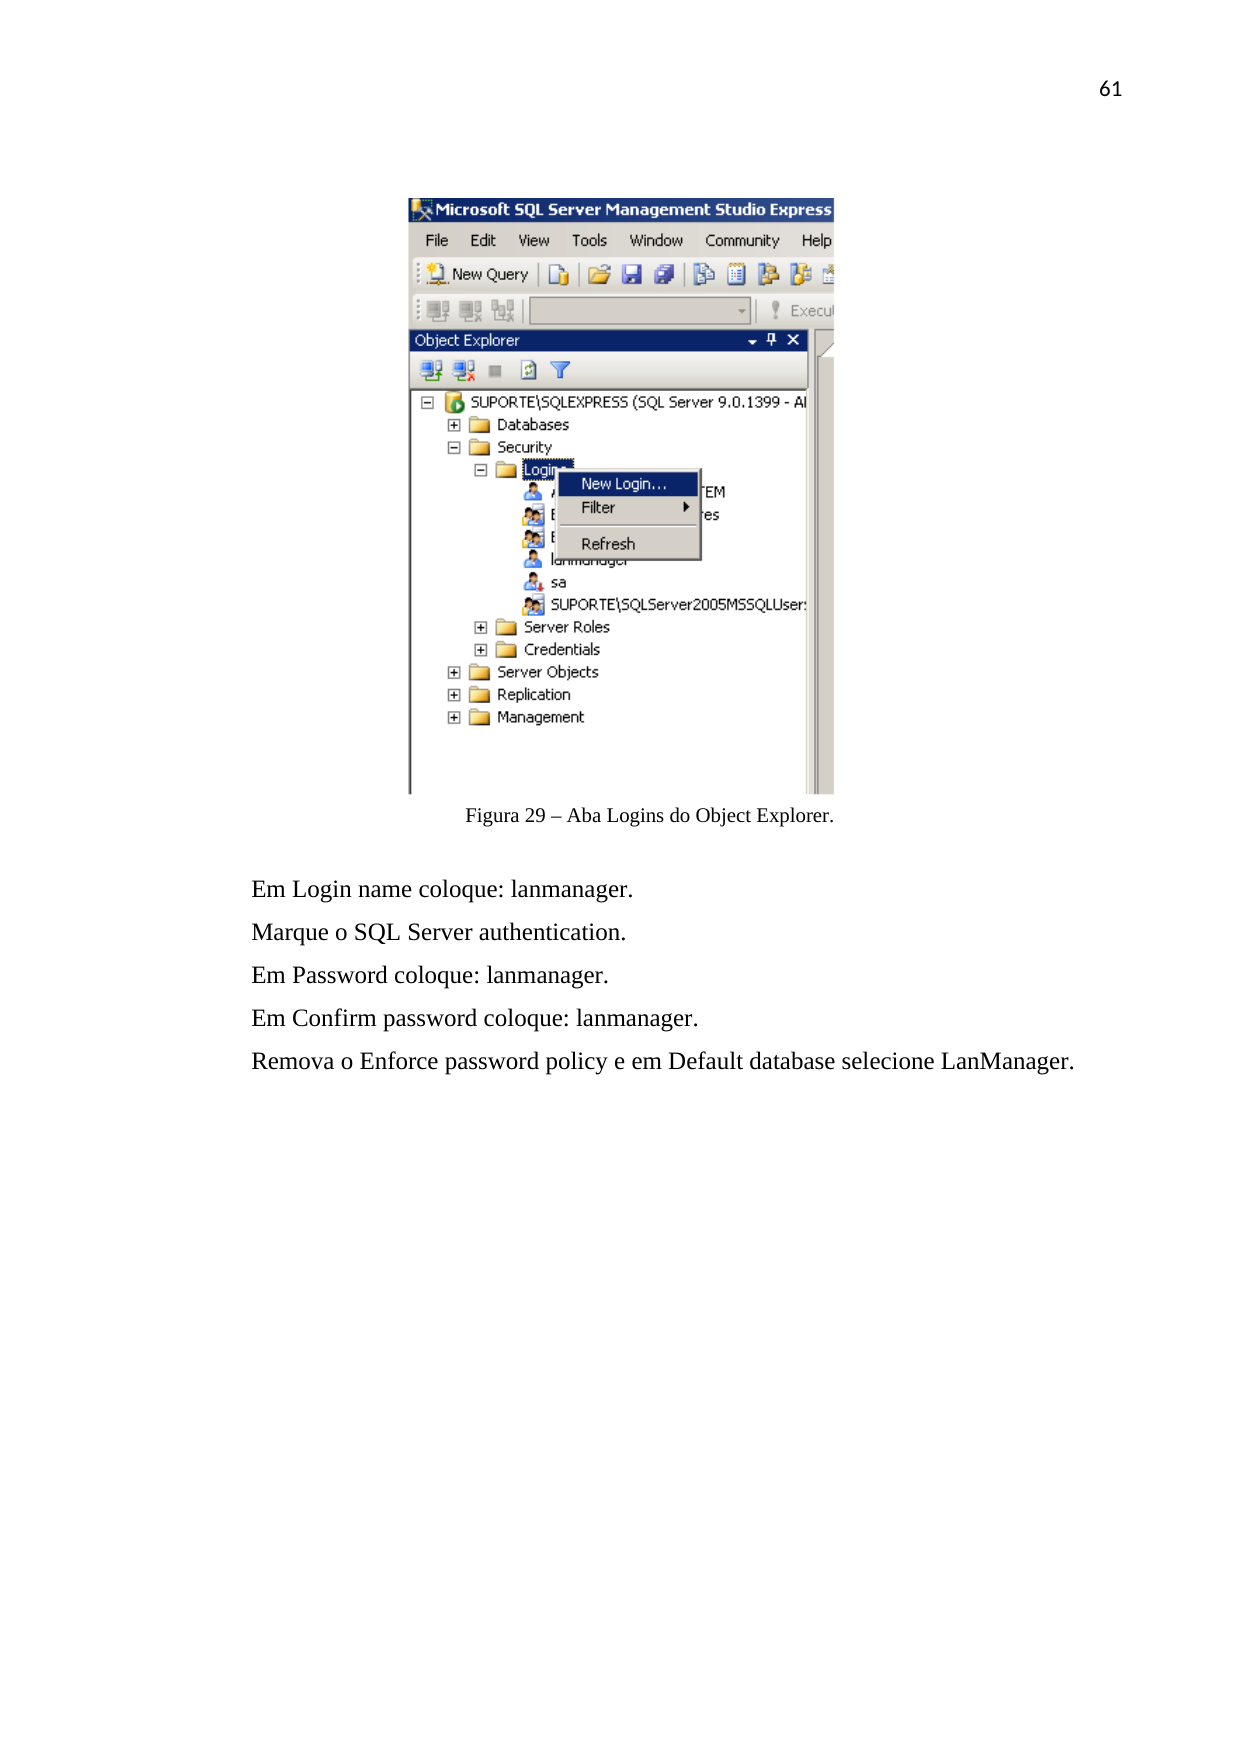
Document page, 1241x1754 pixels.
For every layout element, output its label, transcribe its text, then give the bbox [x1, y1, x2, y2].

text Em Login name coloque: lanmanager. [177, 874, 1122, 902]
picture [177, 198, 1122, 800]
text Marque o SQL Server authentication. [177, 917, 1122, 946]
text Remova o Enforce password policy e em Default database selecione LanManager. [177, 1046, 1122, 1075]
text Em Confirm password coloque: lanmanager. [177, 1003, 1122, 1032]
text Em Password coloque: lanmanager. [177, 960, 1122, 989]
subtitle Figura 29 – Aba Logins do Object Explorer. [177, 800, 1122, 827]
